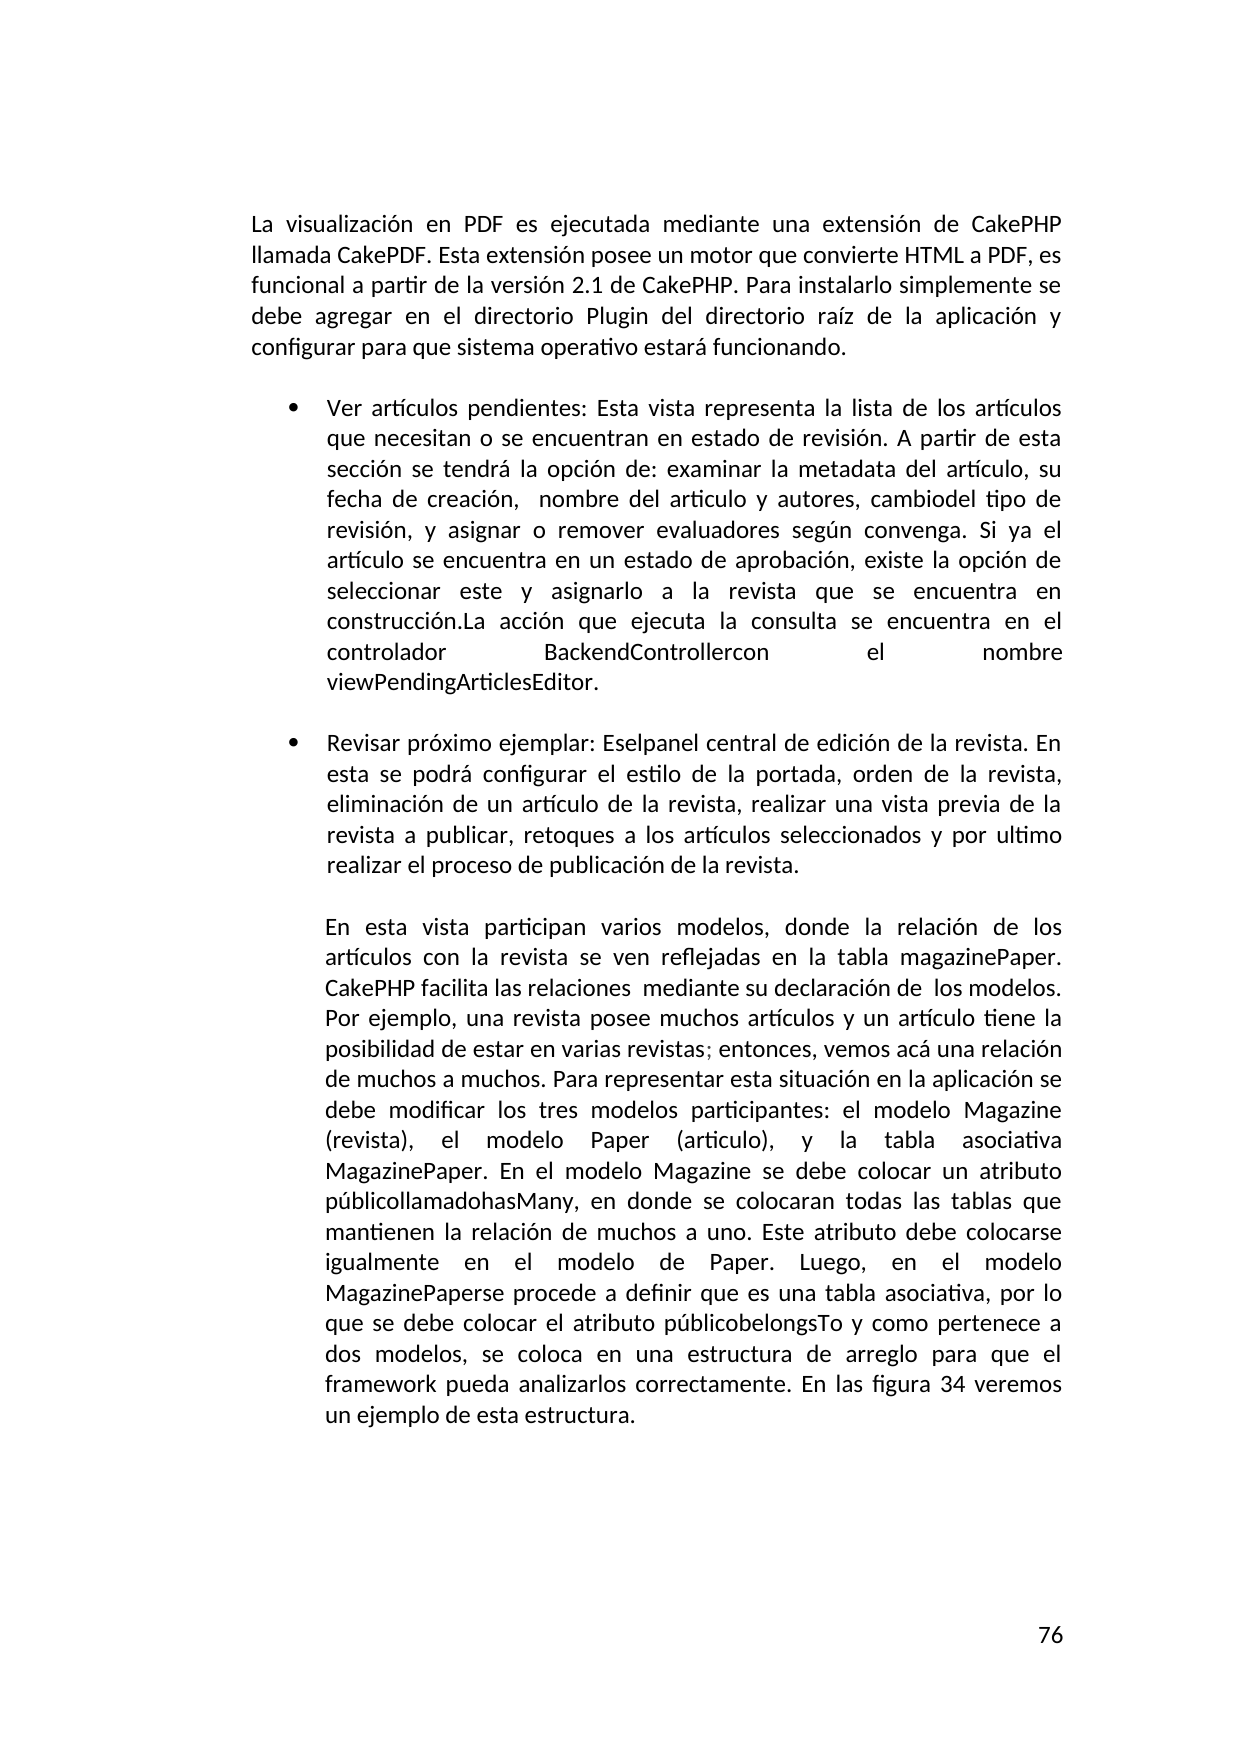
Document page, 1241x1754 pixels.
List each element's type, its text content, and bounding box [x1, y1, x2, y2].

list Revisar próximo ejemplar: Eselpanel central de edición de la revista. En esta se podrá configurar el estilo de la portada, orden de la revista, eliminación de un artículo de la revista, realizar una vista previa de la revista a publicar, retoques a los artículos seleccionados y por ultimo realizar el proceso de publicación de la revista. [289, 727, 1063, 880]
text La visualización en PDF es ejecutada mediante una extensión de CakePHP llamada CakePDF. Esta extensión posee un motor que convierte HTML a PDF, es funcional a partir de la versión 2.1 de CakePHP. Para instalarlo simplemente se debe agregar en el directorio Plugin del directorio raíz de la aplicación y configurar para que sistema operativo estará funcionando. [251, 209, 1063, 361]
list Ver artículos pendientes: Esta vista representa la lista de los artículos que necesitan o se encuentran en estado de revisión. A partir de esta sección se tendrá la opción de: examinar la metadata del artículo, su fecha de creación, nombre del articulo y autores, cambiodel tipo de revisión, y asignar o remover evaluadores según convenga. Si ya el artículo se encuentra en un estado de aprobación, existe la opción de seleccionar este y asignarlo a la revista que se encuentra en construcción.La acción que ejecuta la consulta se encuentra en el controlador BackendControllercon el nombre viewPendingArticlesEditor. [289, 392, 1063, 697]
text En esta vista participan varios modelos, donde la relación de los artículos con la revista se ven reflejadas en la tabla magazinePaper. CakePHP facilita las relaciones mediante su declaración de los modelos. Por ejemplo, una revista posee muchos artículos y un artículo tiene la posibilidad de estar en varias revistas; entonces, vemos acá una relación de muchos a muchos. Para representar esta situación en la aplicación se debe modificar los tres modelos participantes: el modelo Magazine (revista), el modelo Paper (articulo), y la tabla asociativa MagazinePaper. En el modelo Magazine se debe colocar un atributo públicollamadohasMany, en donde se colocaran todas las tablas que mantienen la relación de muchos a uno. Este atributo debe colocarse igualmente en el modelo de Paper. Luego, en el modelo MagazinePaperse procede a definir que es una tabla asociativa, por lo que se debe colocar el atributo públicobelongsTo y como pertenece a dos modelos, se coloca en una estructura de arreglo para que el framework pueda analizarlos correctamente. En las figura 34 veremos un ejemplo de esta estructura. [325, 911, 1063, 1429]
